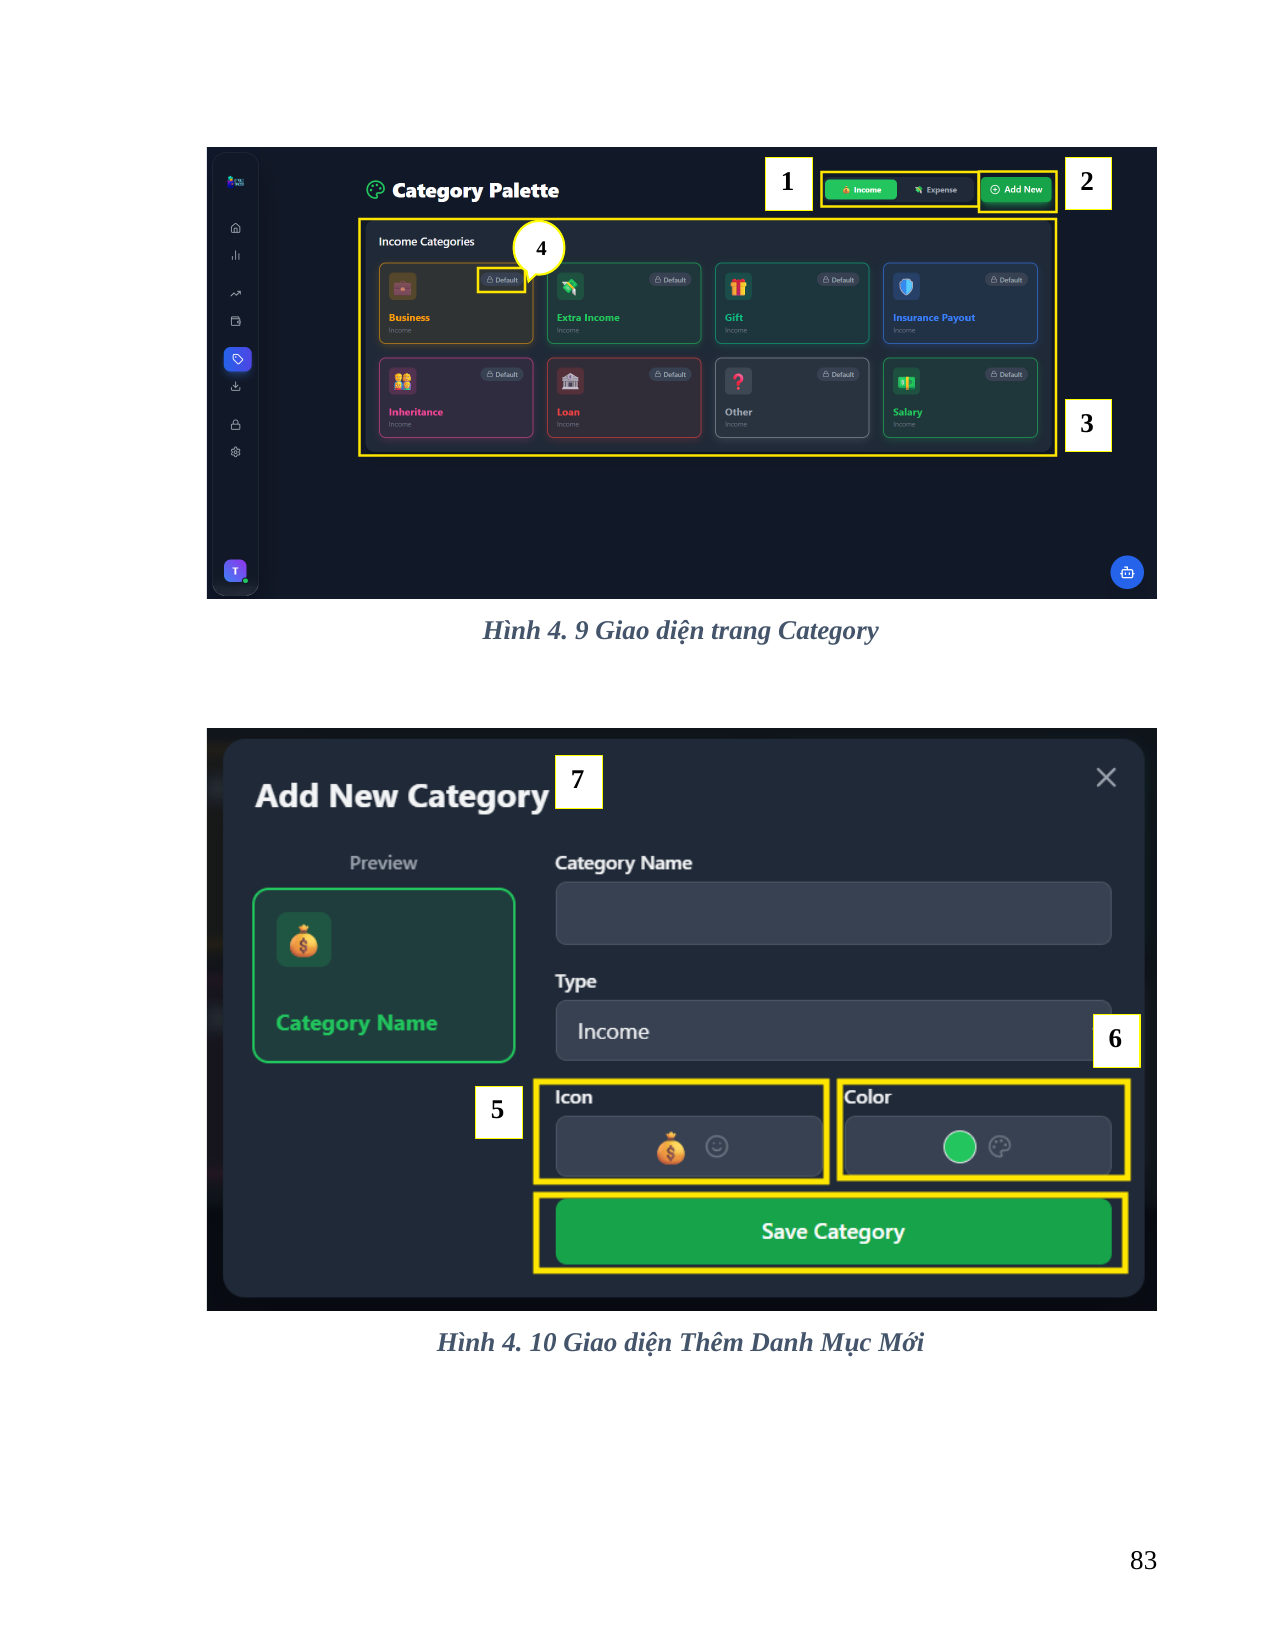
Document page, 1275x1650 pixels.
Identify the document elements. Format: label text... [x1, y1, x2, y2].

picture [206, 728, 1157, 1311]
picture [206, 147, 1157, 599]
text Hình 4. 9 Giao diện trang Category [207, 614, 1157, 646]
text Hình 4. 10 Giao diện Thêm Danh Mục Mới [207, 1326, 1157, 1358]
